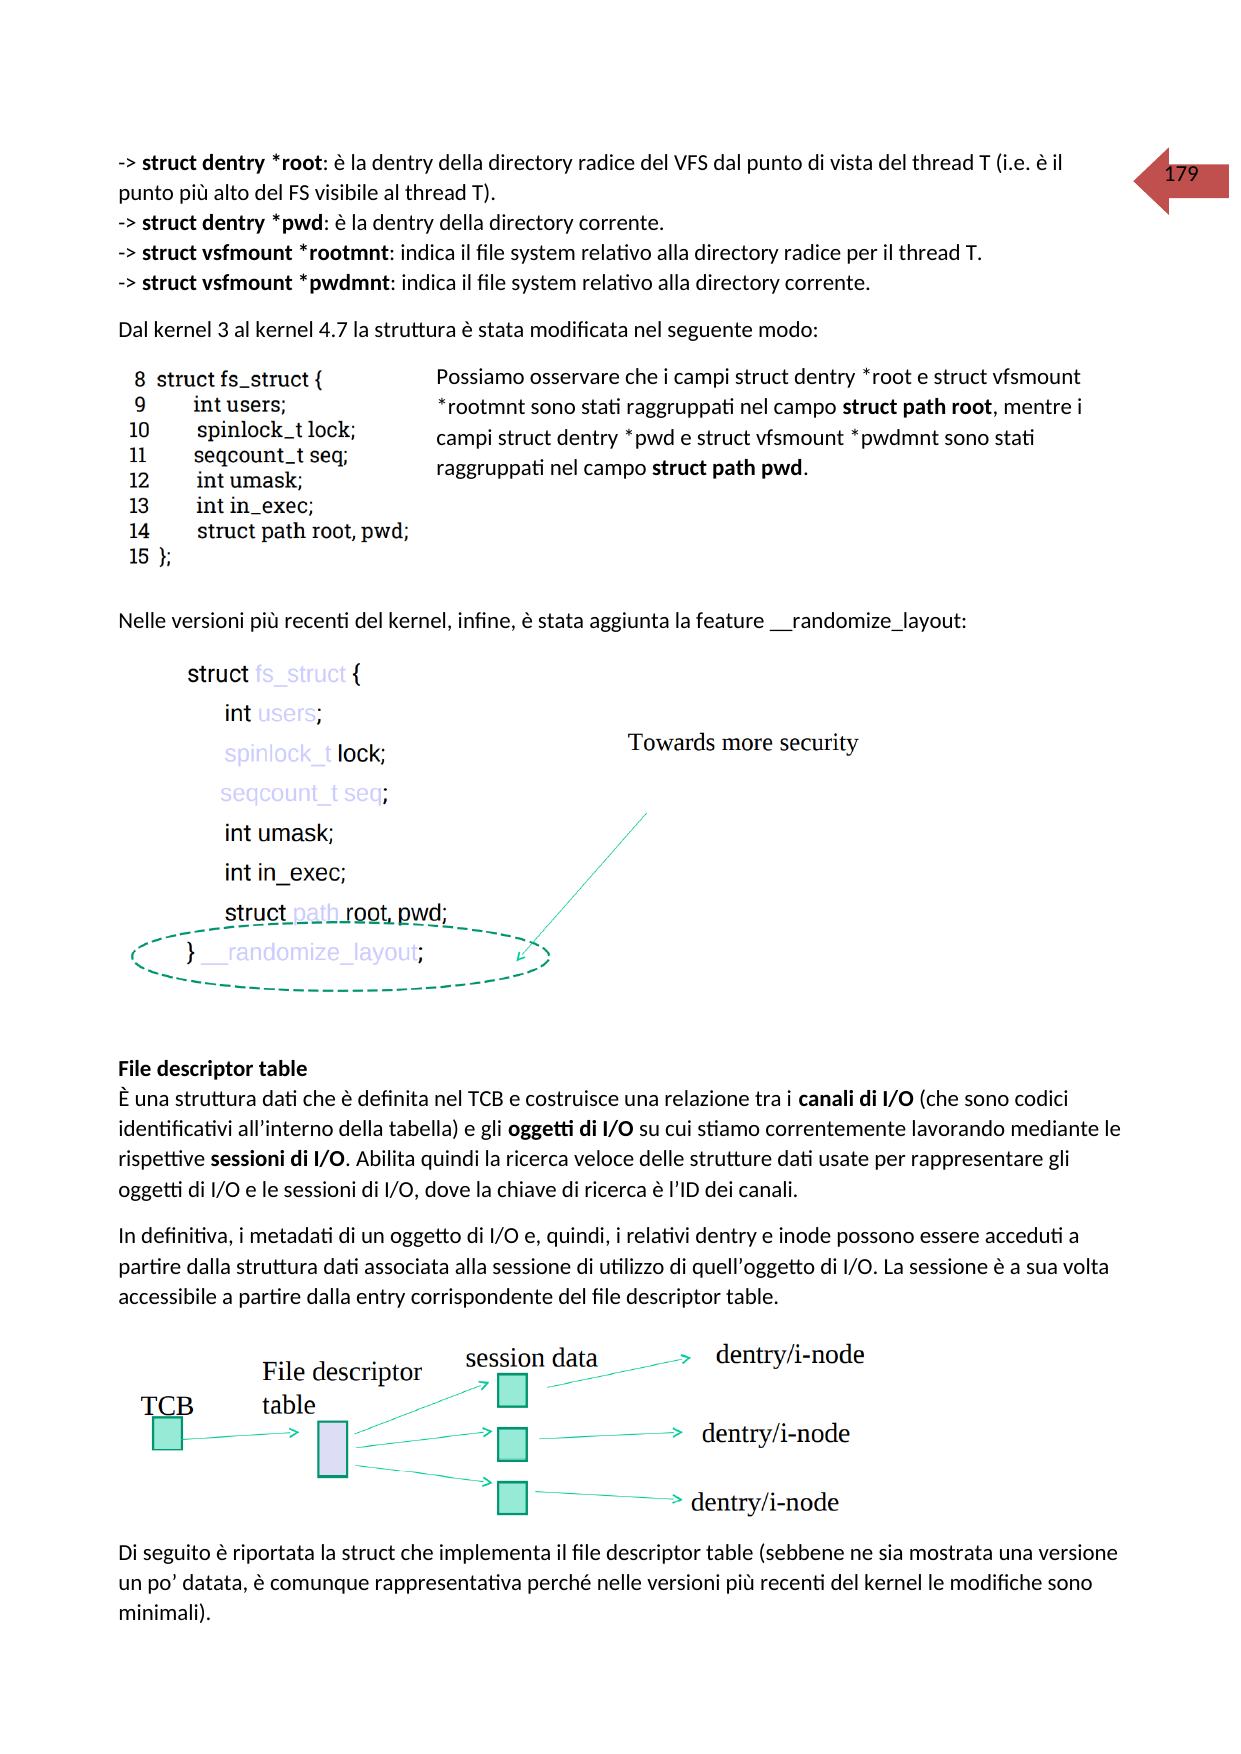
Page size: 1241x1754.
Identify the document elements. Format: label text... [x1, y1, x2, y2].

text Nelle versioni più recenti del kernel, infine, è stata aggiunta la feature __randomize_layout: [118, 500, 1122, 634]
text Possiamo osservare che i campi struct dentry *root e struct vfsmount *rootmnt sono stati raggruppati nel campo struct path root, mentre i campi struct dentry *pwd e struct vfsmount *pwdmnt sono stati raggruppati nel campo struct path pwd. [418, 362, 1122, 481]
picture [118, 1328, 892, 1519]
picture [118, 362, 418, 574]
text Dal kernel 3 al kernel 4.7 la struttura è stata modificata nel seguente modo: [118, 315, 1122, 343]
text Di seguito è riportata la struct che implementa il file descriptor table (sebbene ne sia mostrata una versione un po’ datata, è comunque rappresentativa perché nelle versioni più recenti del kernel le modifiche sono minimali). [118, 1538, 1122, 1626]
picture [118, 652, 867, 1005]
text File descriptor table È una struttura dati che è definita nel TCB e costruisce una relazione tra i canali di I/O (che sono codici identificativi all’interno della tabella) e gli oggetti di I/O su cui stiamo correntemente lavorando mediante le rispettive sessioni di I/O. Abilita quindi la ricerca veloce delle strutture dati usate per rappresentare gli oggetti di I/O e le sessioni di I/O, dove la chiave di ricerca è l’ID dei canali. [118, 1024, 1122, 1203]
text -> struct dentry *root: è la dentry della directory radice del VFS dal punto di vista del thread T (i.e. è il punto più alto del FS visibile al thread T). -> struct dentry *pwd: è la dentry della directory corrente. -> struct vsfmount *rootmnt: indica il file system relativo alla directory radice per il thread T. -> struct vsfmount *pwdmnt: indica il file system relativo alla directory corrente. [118, 148, 1122, 296]
text In definitiva, i metadati di un oggetto di I/O e, quindi, i relativi dentry e inode possono essere acceduti a partire dalla struttura dati associata alla sessione di utilizzo di quell’oggetto di I/O. La sessione è a sua volta accessibile a partire dalla entry corrispondente del file descriptor table. [118, 1222, 1122, 1310]
